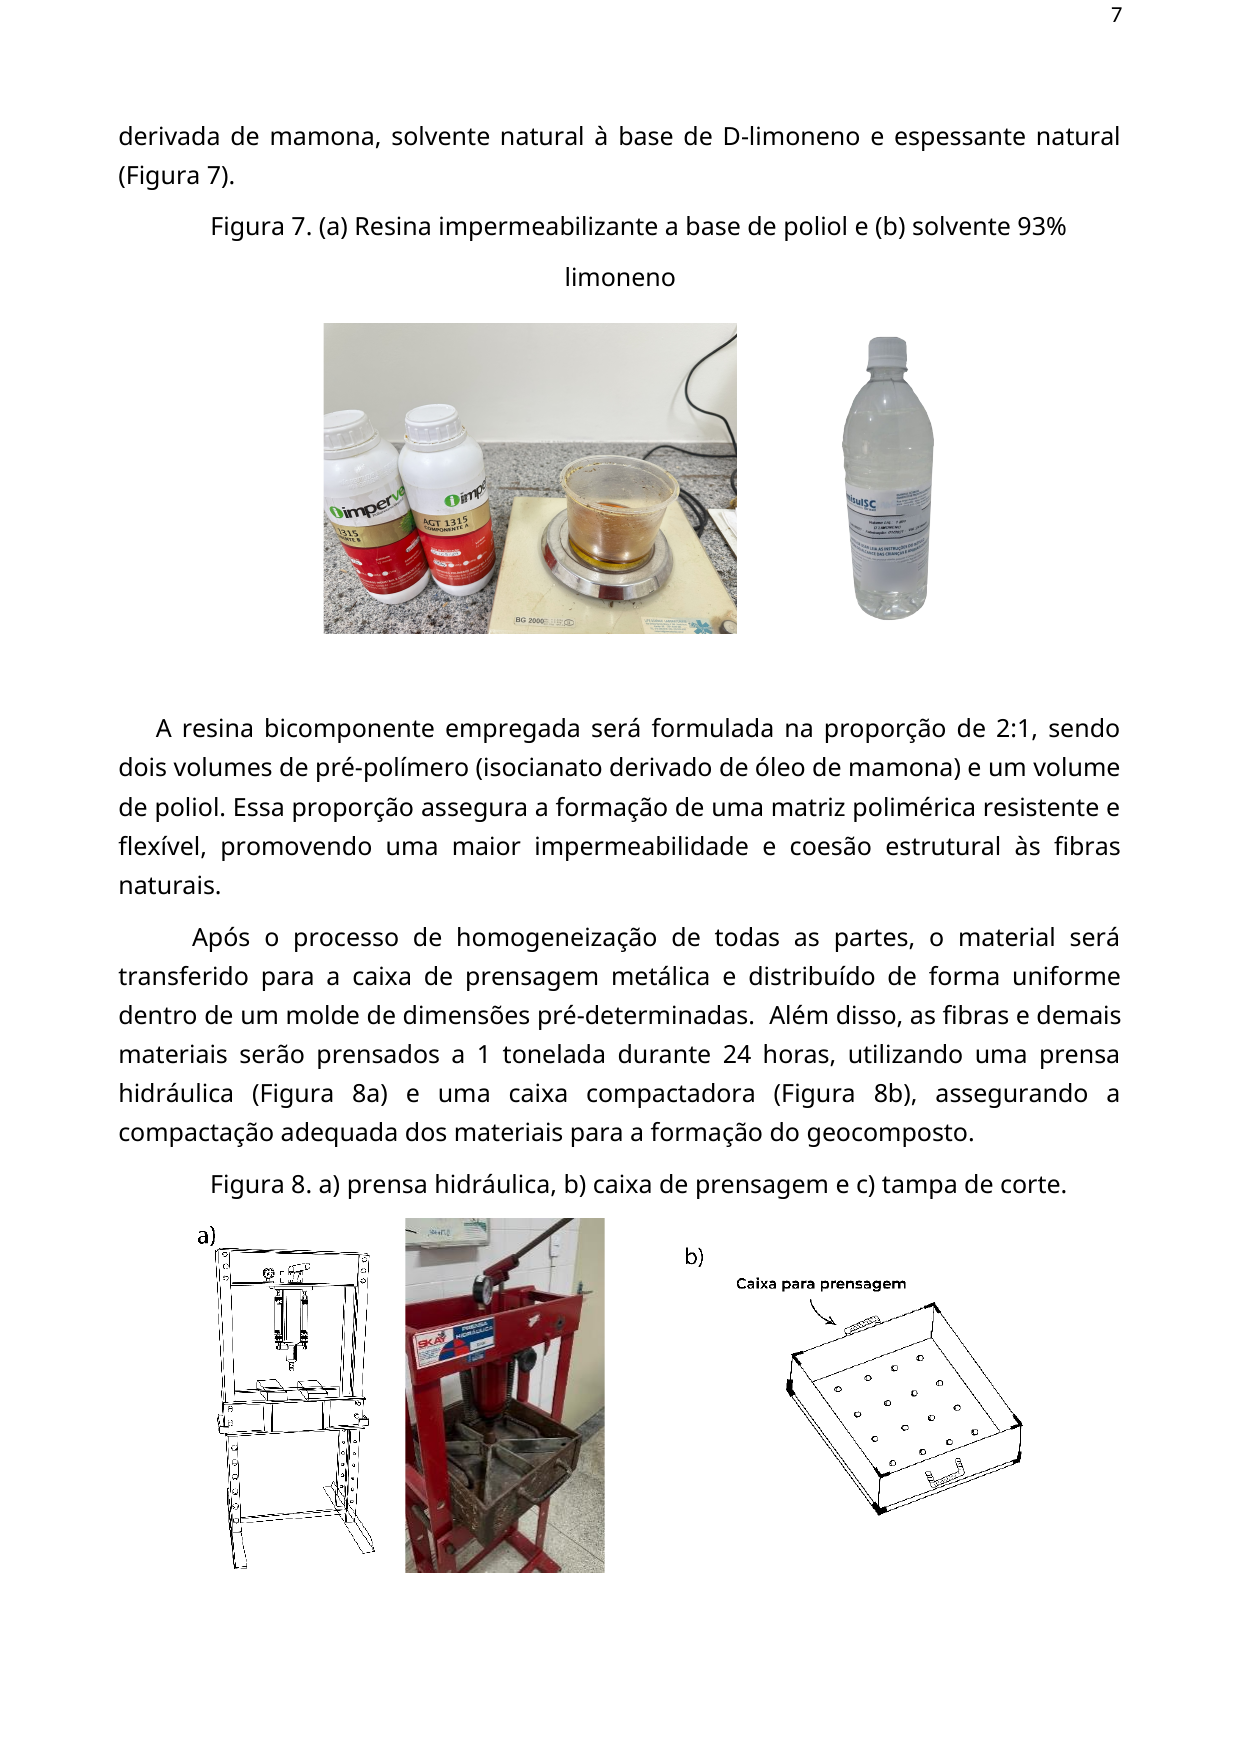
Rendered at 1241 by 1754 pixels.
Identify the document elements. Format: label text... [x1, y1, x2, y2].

text A resina bicomponente empregada será formulada na proporção de 2:1, sendo dois volumes de pré-polímero (isocianato derivado de óleo de mamona) e um volume de poliol. Essa proporção assegura a formação de uma matriz polimérica resistente e flexível, promovendo uma maior impermeabilidade e coesão estrutural às fibras naturais. [118, 711, 1122, 902]
picture [405, 1218, 605, 1573]
picture [671, 1237, 1085, 1554]
picture [191, 1218, 400, 1573]
table_header [619, 1218, 1100, 1598]
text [118, 118, 1122, 191]
table_header [275, 324, 748, 659]
table_header [140, 1218, 619, 1598]
picture [796, 323, 954, 634]
text Após o processo de homogeneização de todas as partes, o material será transferido para a caixa de prensagem metálica e distribuído de forma uniforme dentro de um molde de dimensões pré-determinadas. Além disso, as fibras e demais materiais serão prensados a 1 tonelada durante 24 horas, utilizando uma prensa hidráulica (Figura 8a) e uma caixa compactadora (Figura 8b), assegurando a compactação adequada dos materiais para a formação do geocomposto. [118, 919, 1122, 1149]
text Figura 8. a) prensa hidráulica, b) caixa de prensagem e c) tampa de corte. [118, 1167, 1122, 1201]
table_header [748, 324, 965, 659]
picture [323, 323, 737, 634]
text Figura 7. (a) Resina impermeabilizante a base de poliol e (b) solvente 93% limoneno [118, 209, 1122, 294]
